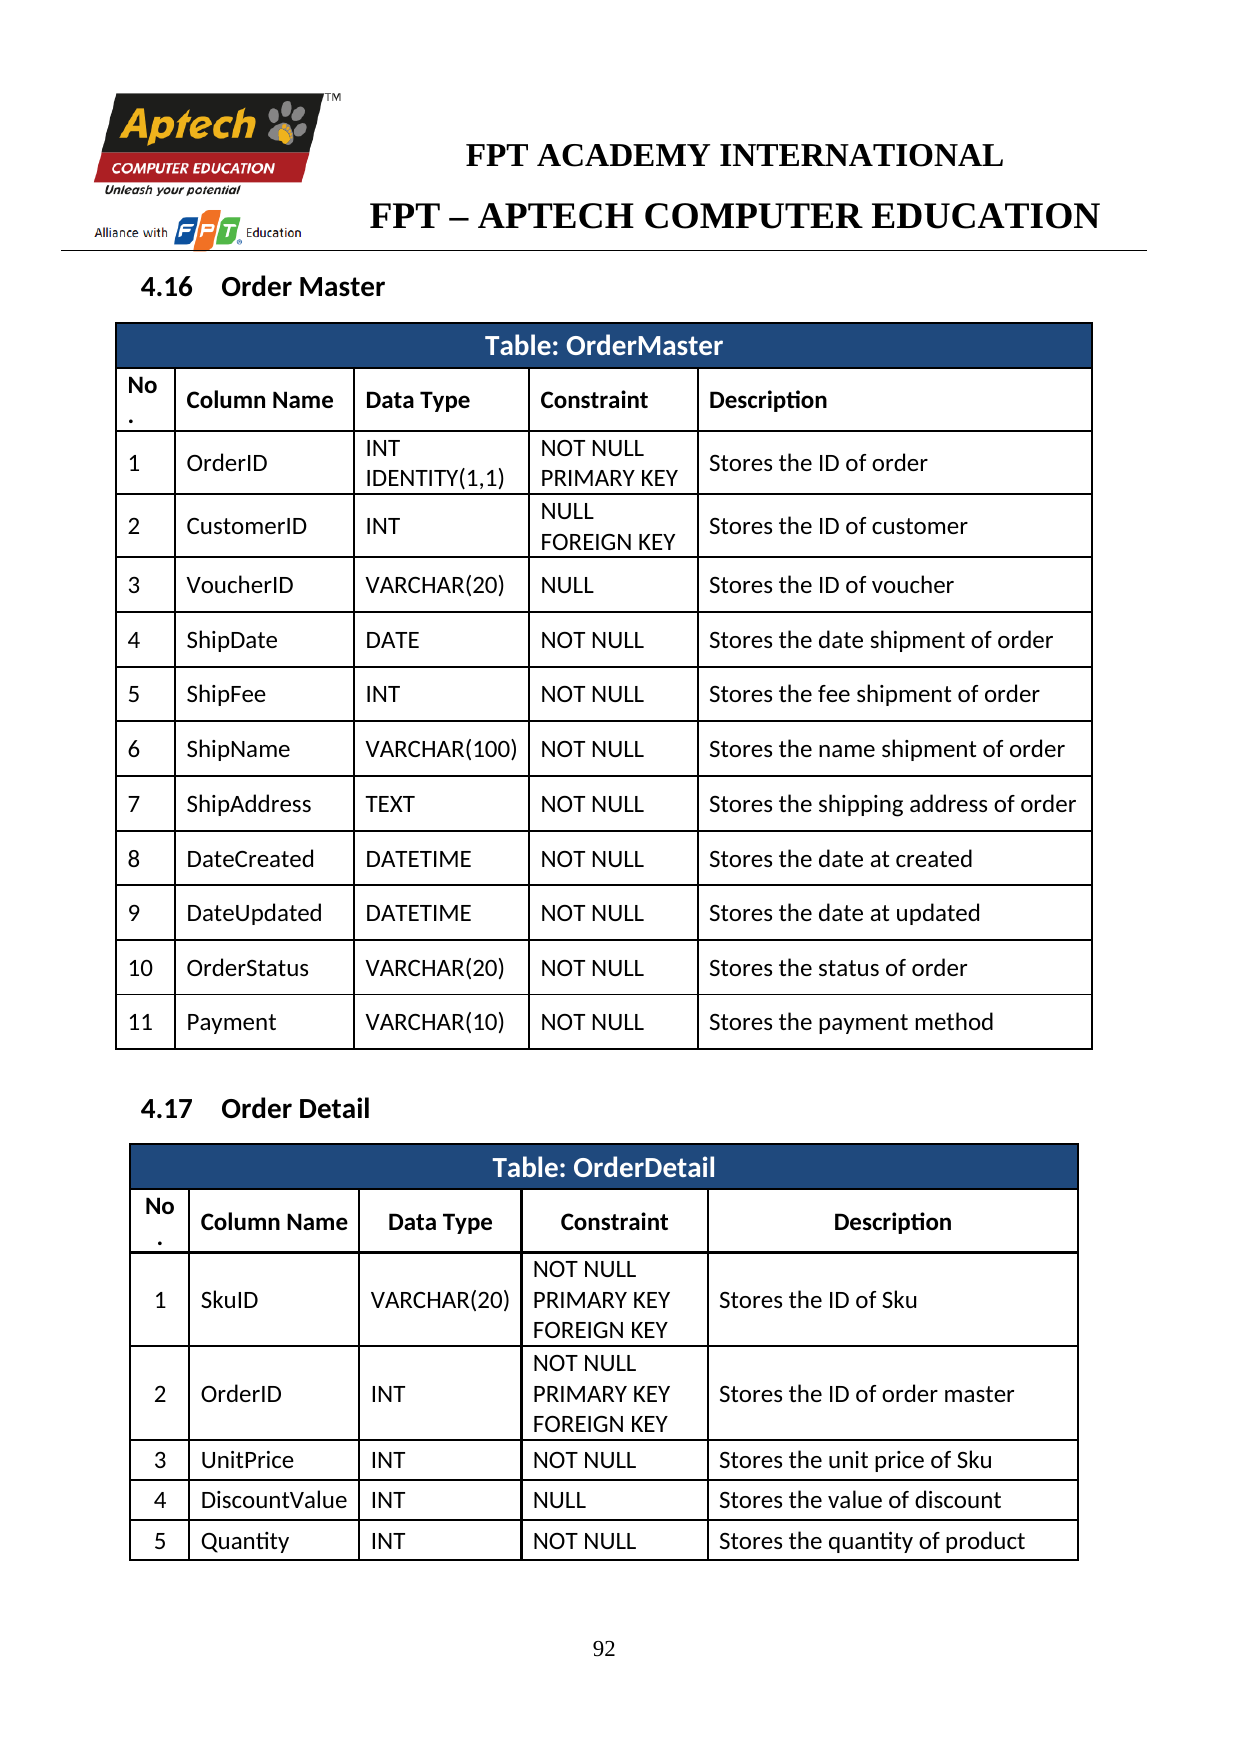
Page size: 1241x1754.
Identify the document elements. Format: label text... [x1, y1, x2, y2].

table_cell INT [360, 1521, 520, 1559]
table_cell Description [709, 1190, 1077, 1251]
table_cell INT [360, 1481, 520, 1519]
table_cell Constraint [523, 1190, 707, 1251]
table_cell VARCHAR(20) [355, 941, 528, 994]
table_cell Stores the name shipment of order [699, 722, 1091, 775]
table_cell INT IDENTITY(1,1) [355, 432, 528, 493]
table_cell 10 [117, 941, 174, 994]
table_cell Stores the date shipment of order [699, 613, 1091, 666]
table_cell VARCHAR(10) [355, 995, 528, 1048]
table_cell Stores the value of discount [709, 1481, 1077, 1519]
table_header Table: OrderMaster [117, 324, 1091, 367]
table_cell No. [117, 369, 174, 430]
table_cell Stores the fee shipment of order [699, 668, 1091, 720]
table_cell INT [355, 668, 528, 720]
table_cell Constraint [530, 369, 697, 430]
table_cell Column Name [190, 1190, 358, 1251]
table_cell 2 [117, 495, 174, 556]
table_cell DiscountValue [190, 1481, 358, 1519]
picture [90, 86, 344, 250]
subtitle 4.16 Order Master [141, 251, 1105, 304]
picture [90, 251, 141, 256]
subtitle 4.17 Order Detail [141, 1090, 1105, 1126]
table_cell Description [699, 369, 1091, 430]
table_cell 1 [131, 1254, 188, 1345]
table_cell OrderID [190, 1347, 358, 1439]
table_cell DATETIME [355, 886, 528, 939]
table_cell NOT NULL [523, 1441, 707, 1479]
table_cell Stores the unit price of Sku [709, 1441, 1077, 1479]
table_cell 7 [117, 777, 174, 829]
table_cell No. [131, 1190, 188, 1251]
table_cell 9 [117, 886, 174, 939]
table_cell ShipName [176, 722, 353, 775]
table_cell 6 [117, 722, 174, 775]
table_cell Stores the shipping address of order [699, 777, 1091, 829]
table_cell DATE [355, 613, 528, 666]
table_cell Data Type [360, 1190, 520, 1251]
table_cell Payment [176, 995, 353, 1048]
table_cell TEXT [355, 777, 528, 829]
table_cell ShipDate [176, 613, 353, 666]
table_cell NULL [523, 1481, 707, 1519]
table_cell NOT NULL [530, 613, 697, 666]
table_cell 3 [117, 558, 174, 611]
table_cell NOT NULL [530, 941, 697, 994]
table_cell 4 [131, 1481, 188, 1519]
table_cell NOT NULL PRIMARY KEY [530, 432, 697, 493]
table_cell NOT NULL [530, 722, 697, 775]
table_cell 11 [117, 995, 174, 1048]
table_cell INT [360, 1347, 520, 1439]
table_cell Stores the ID of order master [709, 1347, 1077, 1439]
table_cell Stores the ID of Sku [709, 1254, 1077, 1345]
table_cell Stores the status of order [699, 941, 1091, 994]
subtitle 4.16 Order Master [141, 150, 1105, 250]
table_cell SkuID [190, 1254, 358, 1345]
table_cell DateUpdated [176, 886, 353, 939]
table_cell 4 [117, 613, 174, 666]
table_cell INT [360, 1441, 520, 1479]
table_cell NULL [530, 558, 697, 611]
table_cell DateCreated [176, 832, 353, 884]
table_cell Stores the quantity of product [709, 1521, 1077, 1559]
table_cell DATETIME [355, 832, 528, 884]
table_cell 3 [131, 1441, 188, 1479]
table_cell ShipFee [176, 668, 353, 720]
table_cell UnitPrice [190, 1441, 358, 1479]
table_cell NOT NULL PRIMARY KEY FOREIGN KEY [523, 1347, 707, 1439]
table_cell NULL FOREIGN KEY [530, 495, 697, 556]
table_cell NOT NULL [530, 995, 697, 1048]
table_cell NOT NULL [530, 668, 697, 720]
table_cell VARCHAR(20) [360, 1254, 520, 1345]
table_cell Stores the payment method [699, 995, 1091, 1048]
table_cell Quantity [190, 1521, 358, 1559]
table_cell 2 [131, 1347, 188, 1439]
table_cell NOT NULL [530, 832, 697, 884]
table_cell INT [355, 495, 528, 556]
table_cell VoucherID [176, 558, 353, 611]
table_cell Stores the ID of order [699, 432, 1091, 493]
table_cell CustomerID [176, 495, 353, 556]
table_cell Data Type [355, 369, 528, 430]
table_cell NOT NULL PRIMARY KEY FOREIGN KEY [523, 1254, 707, 1345]
table_cell OrderID [176, 432, 353, 493]
table_cell VARCHAR(100) [355, 722, 528, 775]
table_cell Column Name [176, 369, 353, 430]
table_cell 1 [117, 432, 174, 493]
table_cell NOT NULL [523, 1521, 707, 1559]
table_cell 8 [117, 832, 174, 884]
table_cell Stores the ID of customer [699, 495, 1091, 556]
table_cell NOT NULL [530, 886, 697, 939]
table_cell OrderStatus [176, 941, 353, 994]
table_cell ShipAddress [176, 777, 353, 829]
table_cell 5 [131, 1521, 188, 1559]
table_header Table: OrderDetail [131, 1145, 1077, 1188]
table_cell VARCHAR(20) [355, 558, 528, 611]
table_cell Stores the date at created [699, 832, 1091, 884]
table_cell 5 [117, 668, 174, 720]
table_cell NOT NULL [530, 777, 697, 829]
table_cell Stores the date at updated [699, 886, 1091, 939]
table_cell Stores the ID of voucher [699, 558, 1091, 611]
